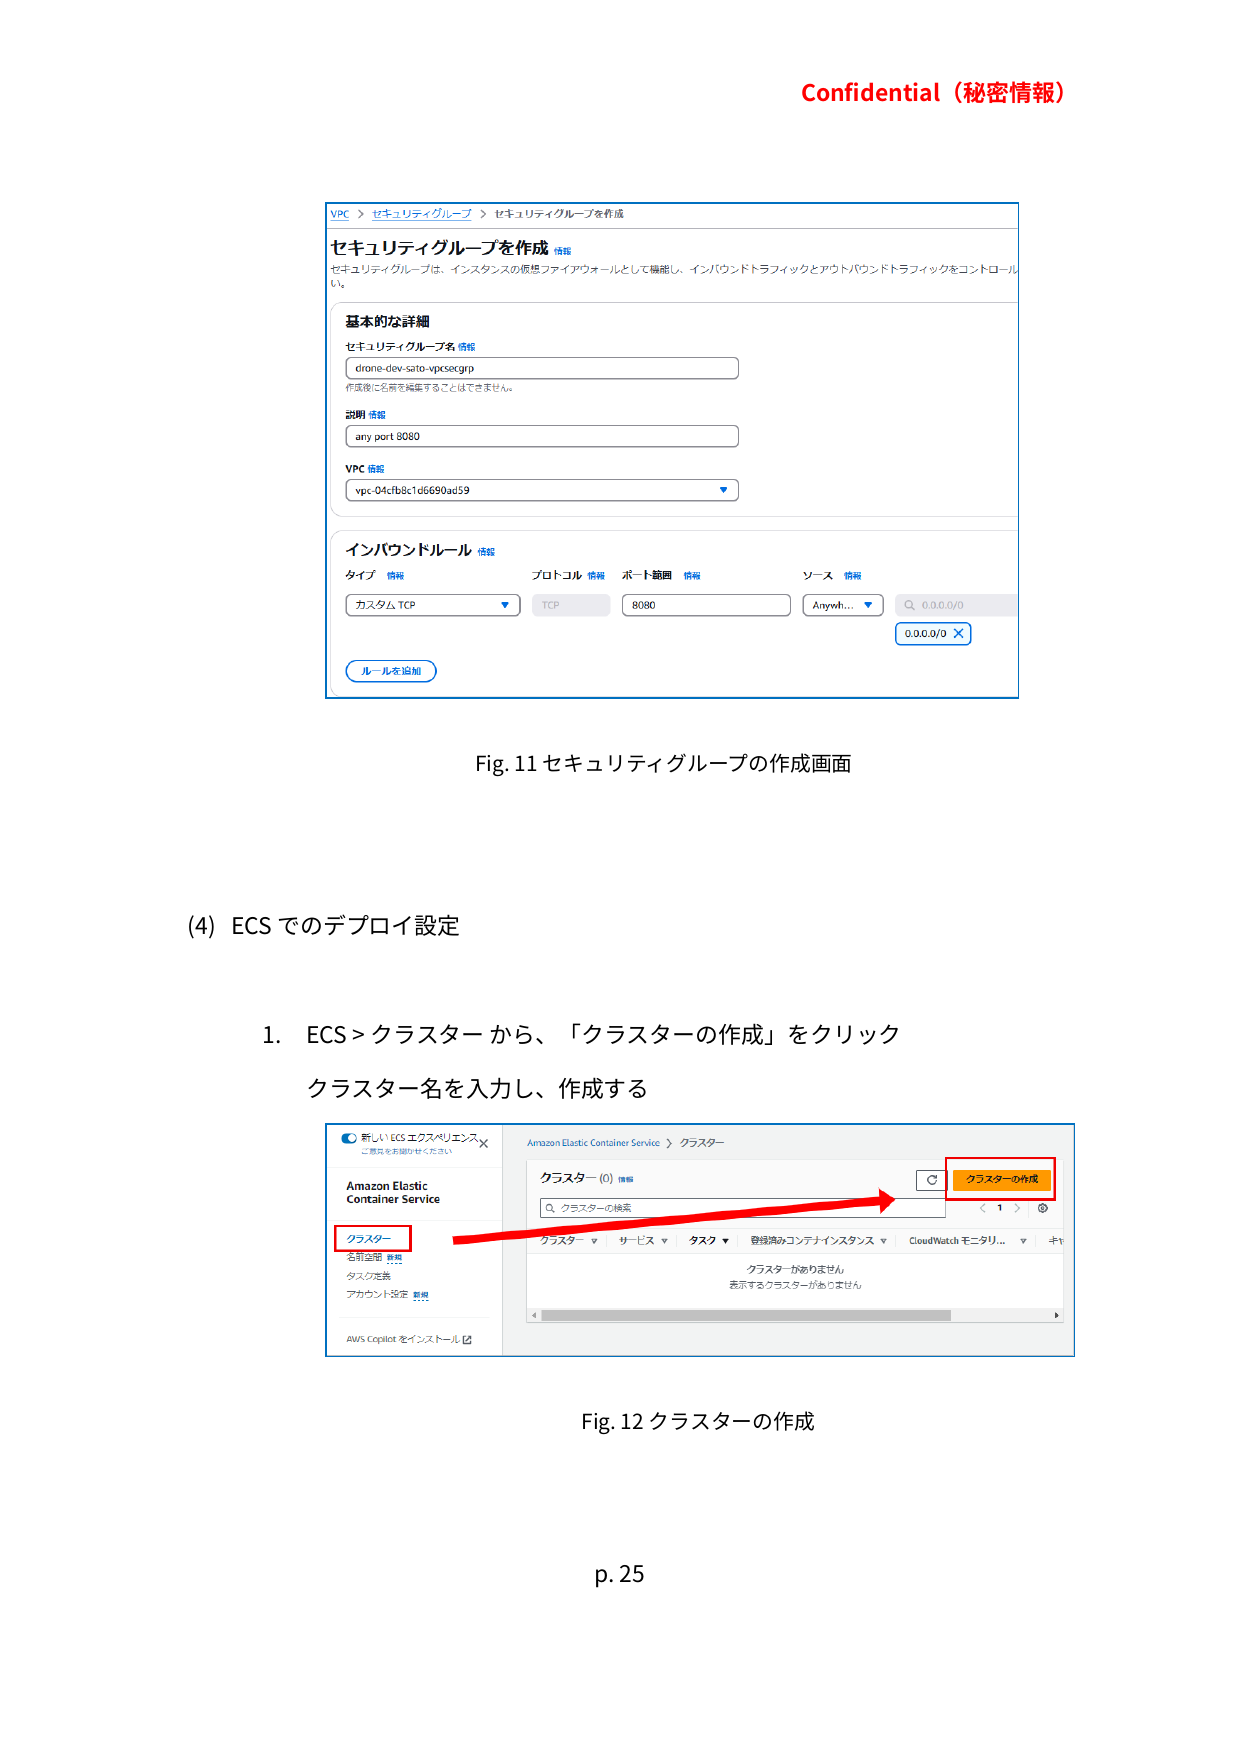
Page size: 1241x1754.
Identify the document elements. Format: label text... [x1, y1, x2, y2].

list Fig. 12 クラスターの作成 [306, 1402, 1090, 1439]
text クラスター名を入力し、作成する [306, 1069, 1090, 1106]
list ECSでのデプロイ設定 [187, 906, 1090, 944]
list ECS > クラスター から、「クラスターの作成」をクリック [262, 1014, 1090, 1052]
text Fig. 11 セキュリティグループの作成画面 [237, 744, 1090, 781]
